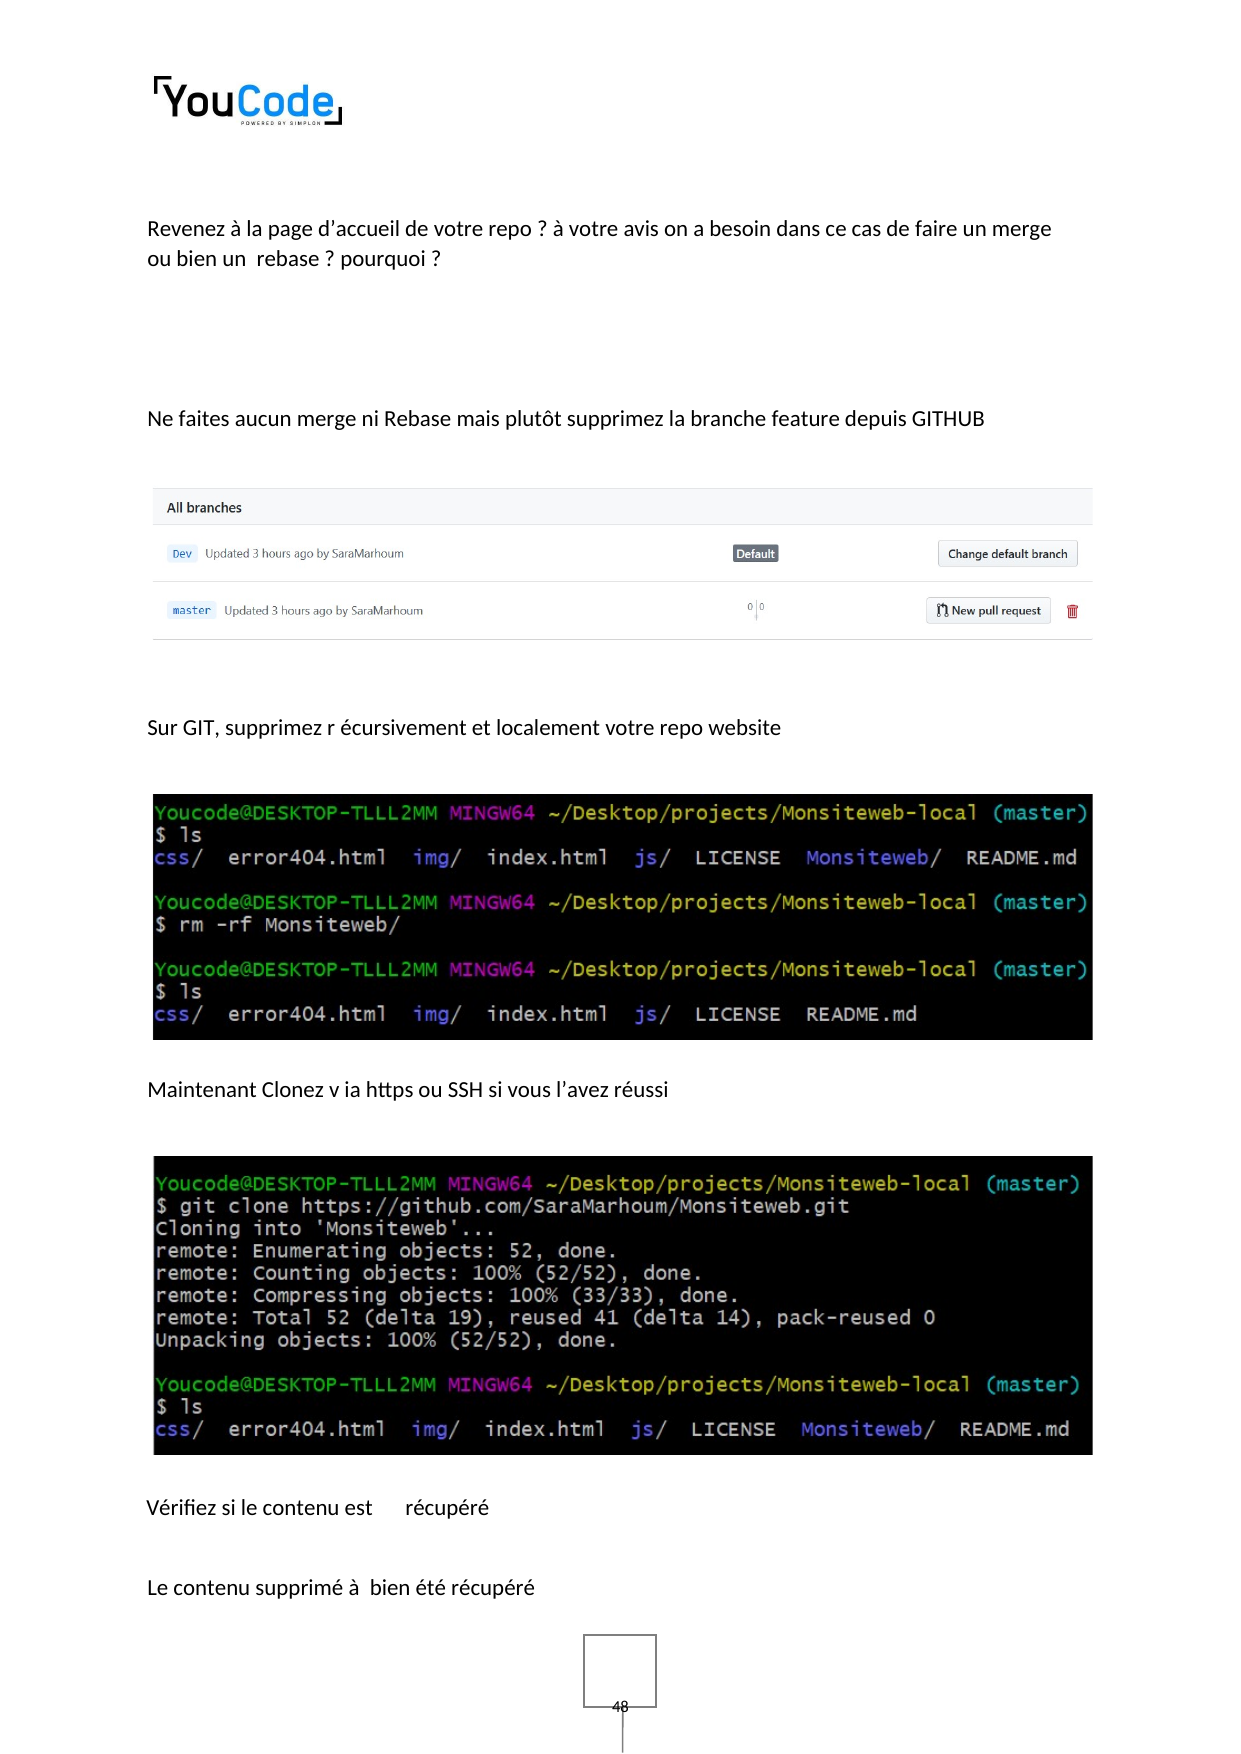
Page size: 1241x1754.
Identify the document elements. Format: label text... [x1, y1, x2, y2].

picture [152, 485, 1093, 642]
picture [152, 794, 1093, 1040]
picture [147, 73, 349, 128]
text Sur GIT, supprimez r écursivement et localement votre repo website [147, 713, 1082, 741]
text Le contenu supprimé à bien été récupéré [147, 1573, 1082, 1601]
text Maintenant Clonez v ia https ou SSH si vous l’avez réussi [147, 1075, 1082, 1103]
text Ne faites aucun merge ni Rebase mais plutôt supprimez la branche feature depuis GITHUB [147, 404, 1082, 432]
text Revenez à la page d’accueil de votre repo ? à votre avis on a besoin dans ce cas de faire un merge ou bien un rebase ? pourquoi ? [147, 214, 1082, 272]
text Vérifiez si le contenu est récupéré [146, 1493, 1093, 1521]
picture [152, 1156, 1093, 1455]
